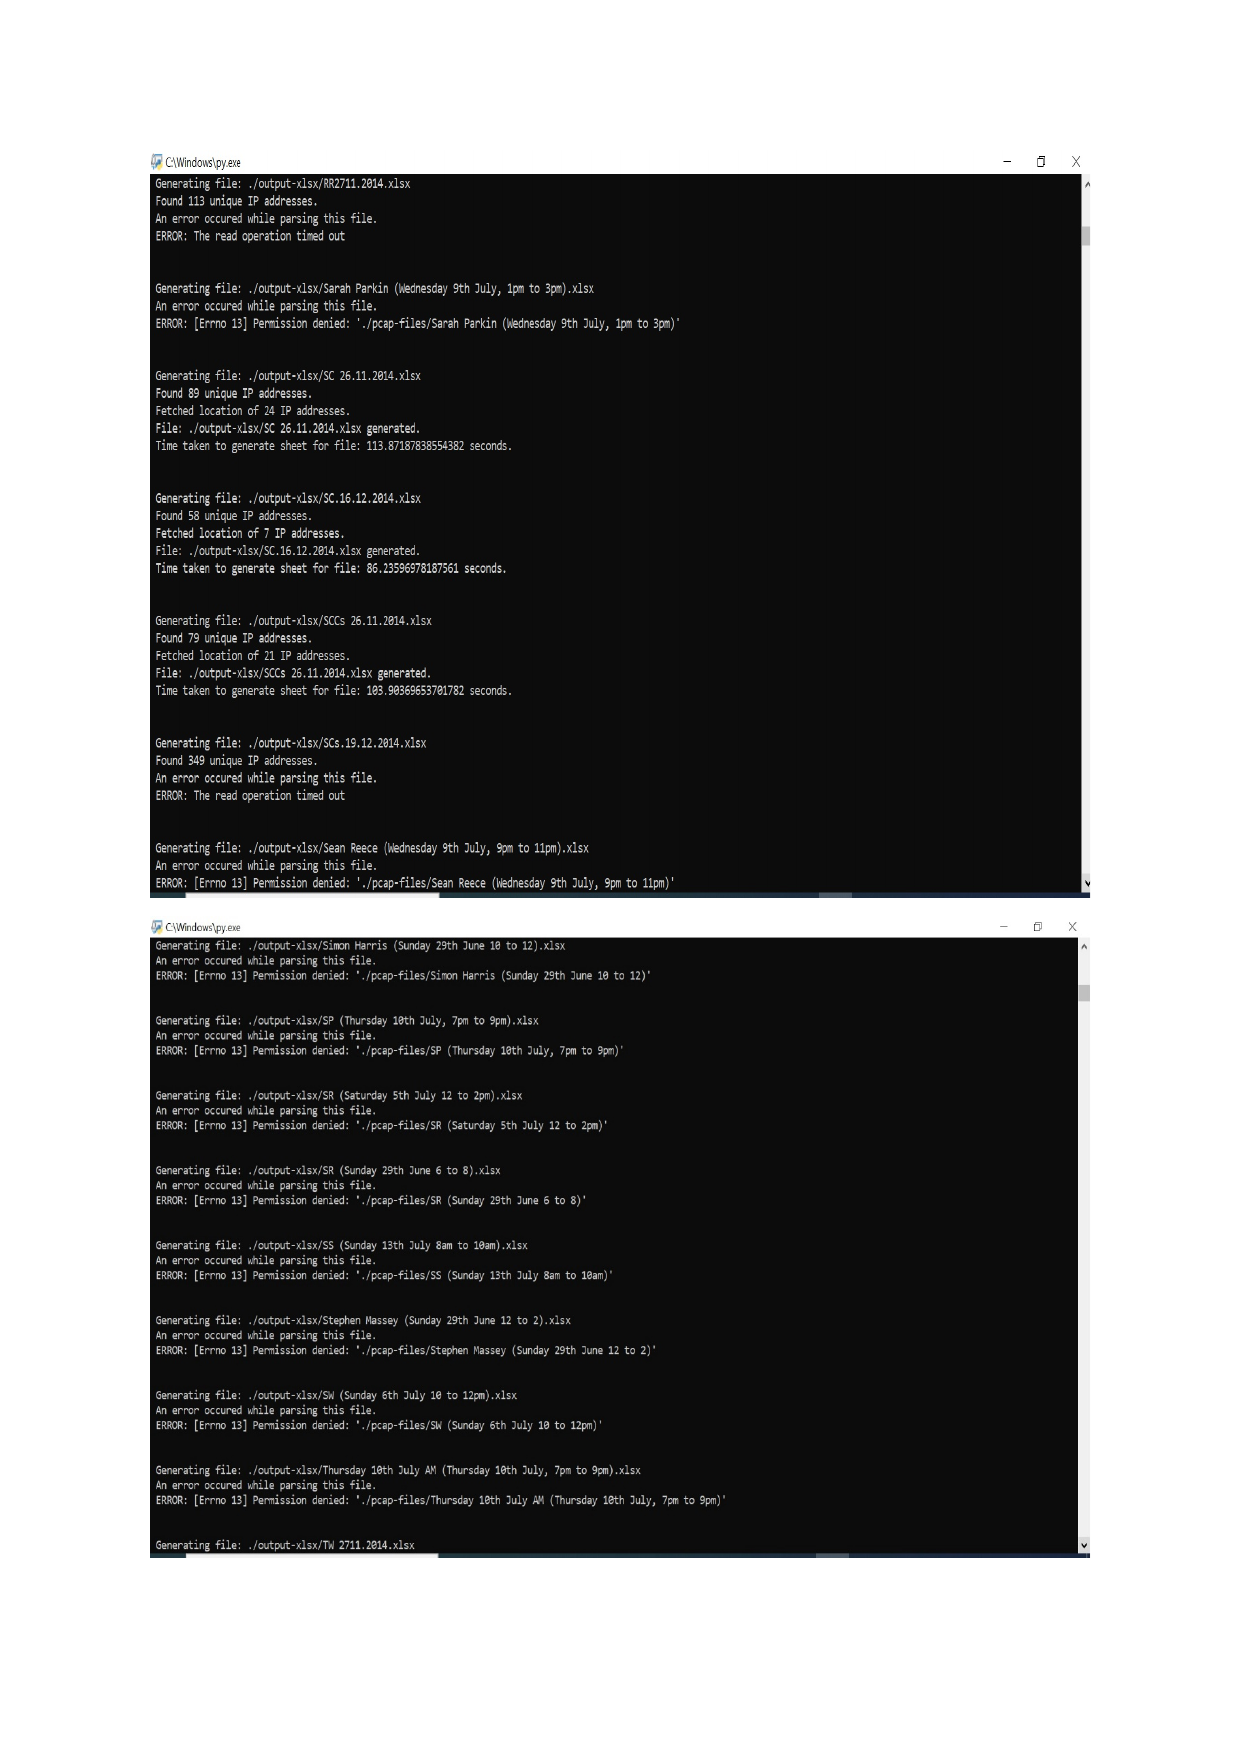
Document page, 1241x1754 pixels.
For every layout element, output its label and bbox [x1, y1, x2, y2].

picture [150, 916, 1091, 1558]
picture [150, 150, 1091, 898]
